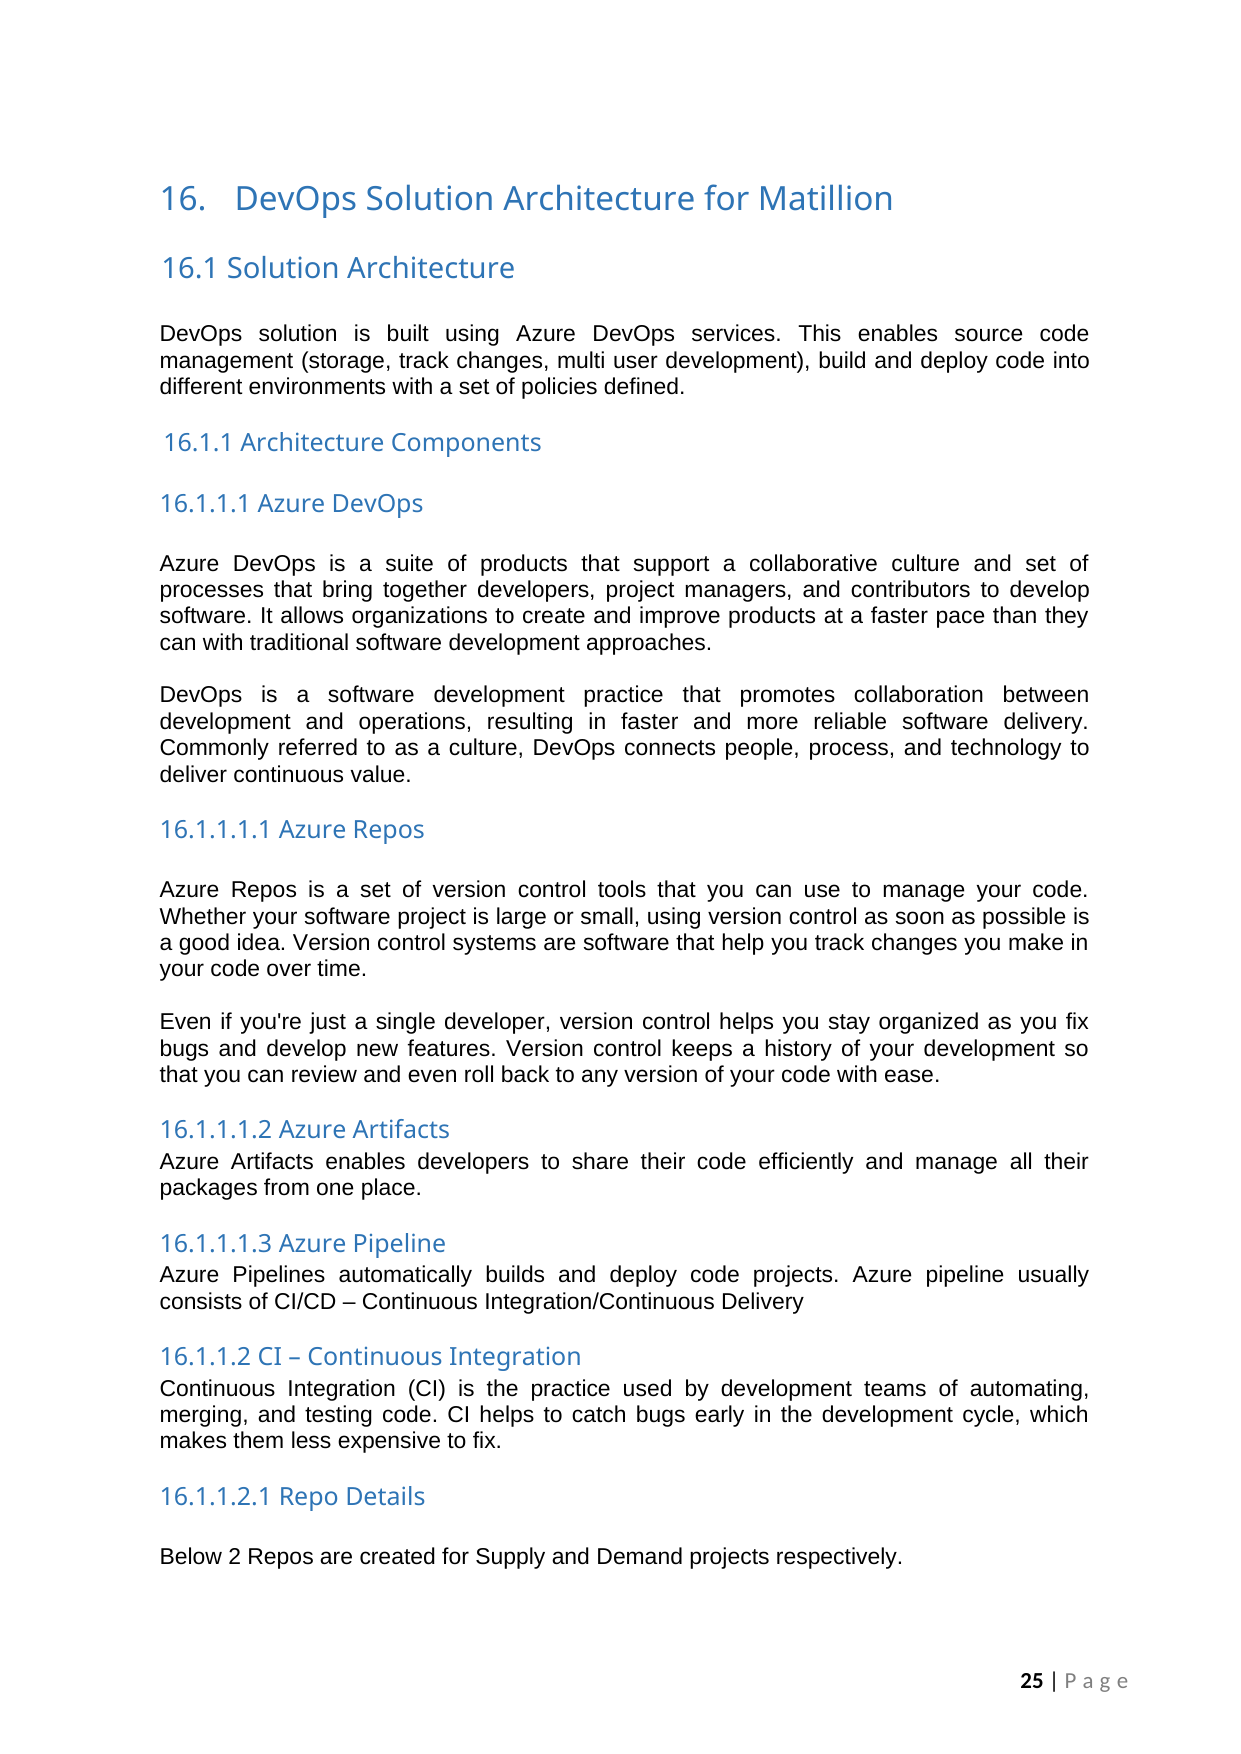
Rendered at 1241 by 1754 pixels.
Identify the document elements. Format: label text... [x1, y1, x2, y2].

subtitle Azure DevOps [159, 485, 1073, 519]
text Continuous Integration (CI) is the practice used by development teams of automating, merging, and testing code. CI helps to catch bugs early in the development cycle, which makes them less expensive to fix. [159, 1375, 1090, 1454]
subtitle Azure Repos [159, 812, 1073, 846]
text DevOps solution is built using Azure DevOps services. This enables source code management (storage, track changes, multi user development), build and deploy code into different environments with a set of policies defined. [159, 320, 1090, 399]
text Even if you're just a single developer, version control helps you stay organized as you fix bugs and develop new features. Version control keeps a history of your development so that you can review and even roll back to any version of your code with ease. [159, 1008, 1090, 1087]
subtitle CI – Continuous Integration [159, 1339, 1073, 1373]
text Azure Artifacts enables developers to share their code efficiently and manage all their packages from one place. [159, 1148, 1090, 1201]
text Below 2 Repos are created for Supply and Demand projects respectively. [159, 1543, 1090, 1570]
subtitle Solution Architecture [161, 248, 1073, 287]
text Azure Pipelines automatically builds and deploy code projects. Azure pipeline usually consists of CI/CD – Continuous Integration/Continuous Delivery [159, 1261, 1090, 1314]
subtitle Azure Pipeline [159, 1226, 1073, 1260]
subtitle Repo Details [159, 1479, 1073, 1513]
text DevOps is a software development practice that promotes collaboration between development and operations, resulting in faster and more reliable software delivery. Commonly referred to as a culture, DevOps connects people, process, and technology to deliver continuous value. [159, 681, 1090, 787]
text Azure Repos is a set of version control tools that you can use to manage your code. Whether your software project is large or small, using version control as soon as possible is a good idea. Version control systems are software that help you track changes you make in your code over time. [159, 876, 1090, 982]
subtitle Azure Artifacts [159, 1112, 1073, 1146]
subtitle Architecture Components [163, 424, 1073, 458]
text Azure DevOps is a suite of products that support a collaborative culture and set of processes that bring together developers, project managers, and contributors to develop software. It allows organizations to create and improve products at a faster pace than they can with traditional software development approaches. [159, 550, 1090, 655]
subtitle DevOps Solution Architecture for Matillion [159, 175, 1073, 220]
